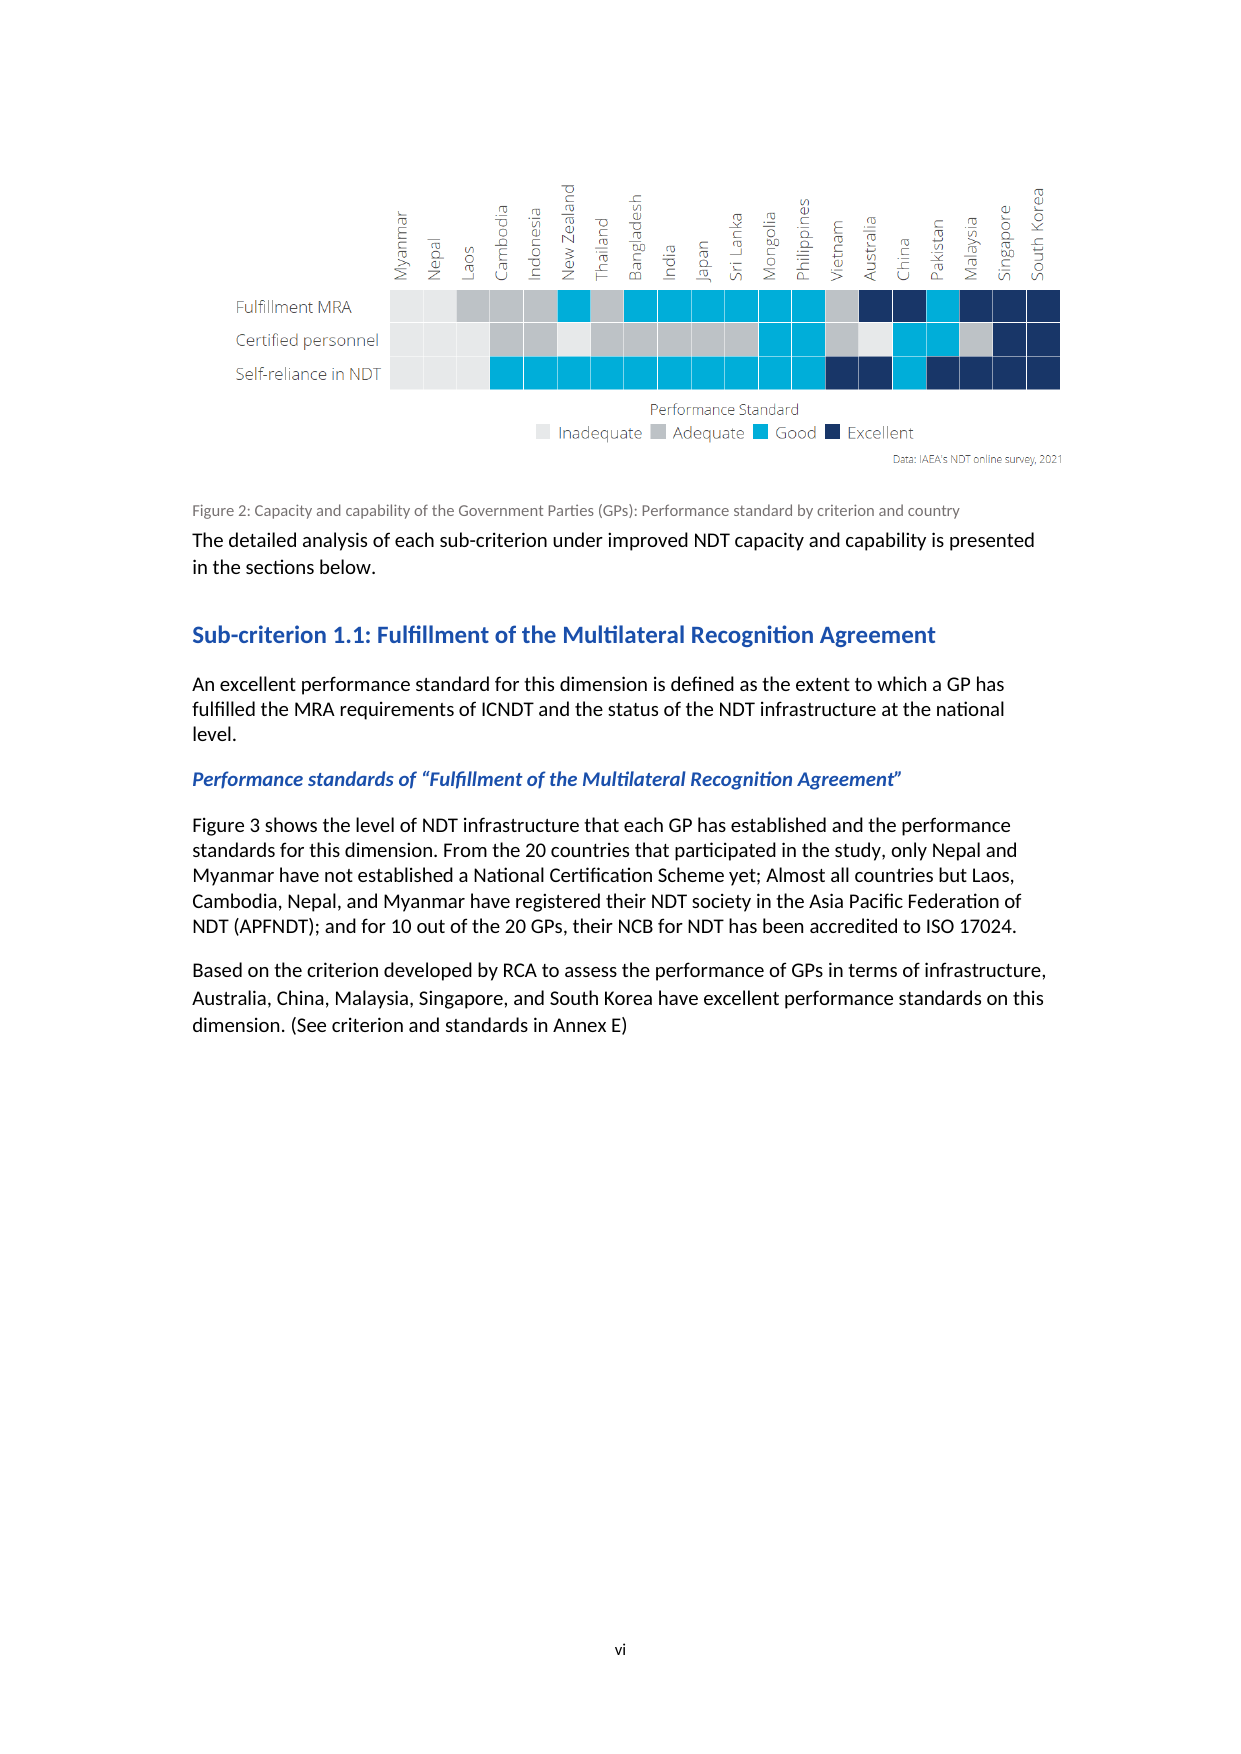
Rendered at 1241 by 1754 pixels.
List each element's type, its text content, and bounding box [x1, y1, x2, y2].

subtitle Sub-criterion 1.1: Fulfillment of the Multilateral Recognition Agreement [192, 619, 1048, 649]
text Figure 3 shows the level of NDT infrastructure that each GP has established and the performance standards for this dimension. From the 20 countries that participated in the study, only Nepal and Myanmar have not established a National Certification Scheme yet; Almost all countries but Laos, Cambodia, Nepal, and Myanmar have registered their NDT society in the Asia Pacific Federation of NDT (APFNDT); and for 10 out of the 20 GPs, their NCB for NDT has been accredited to ISO 17024. [192, 812, 1048, 939]
text Based on the criterion developed by RCA to assess the performance of GPs in terms of infrastructure, Australia, China, Malaysia, Singapore, and South Korea have excellent performance standards on this dimension. (See criterion and standards in Annex E) [192, 958, 1048, 1038]
text Figure 2: Capacity and capability of the Government Parties (GPs): Performance standard by criterion and country [192, 500, 1048, 521]
text The detailed analysis of each sub-criterion under improved NDT capacity and capability is presented in the sections below. [192, 527, 1048, 579]
subtitle Performance standards of “Fulfillment of the Multilateral Recognition Agreement” [192, 766, 1048, 791]
picture [210, 150, 1068, 480]
text An excellent performance standard for this dimension is defined as the extent to which a GP has fulfilled the MRA requirements of ICNDT and the status of the NDT infrastructure at the national level. [192, 671, 1048, 747]
